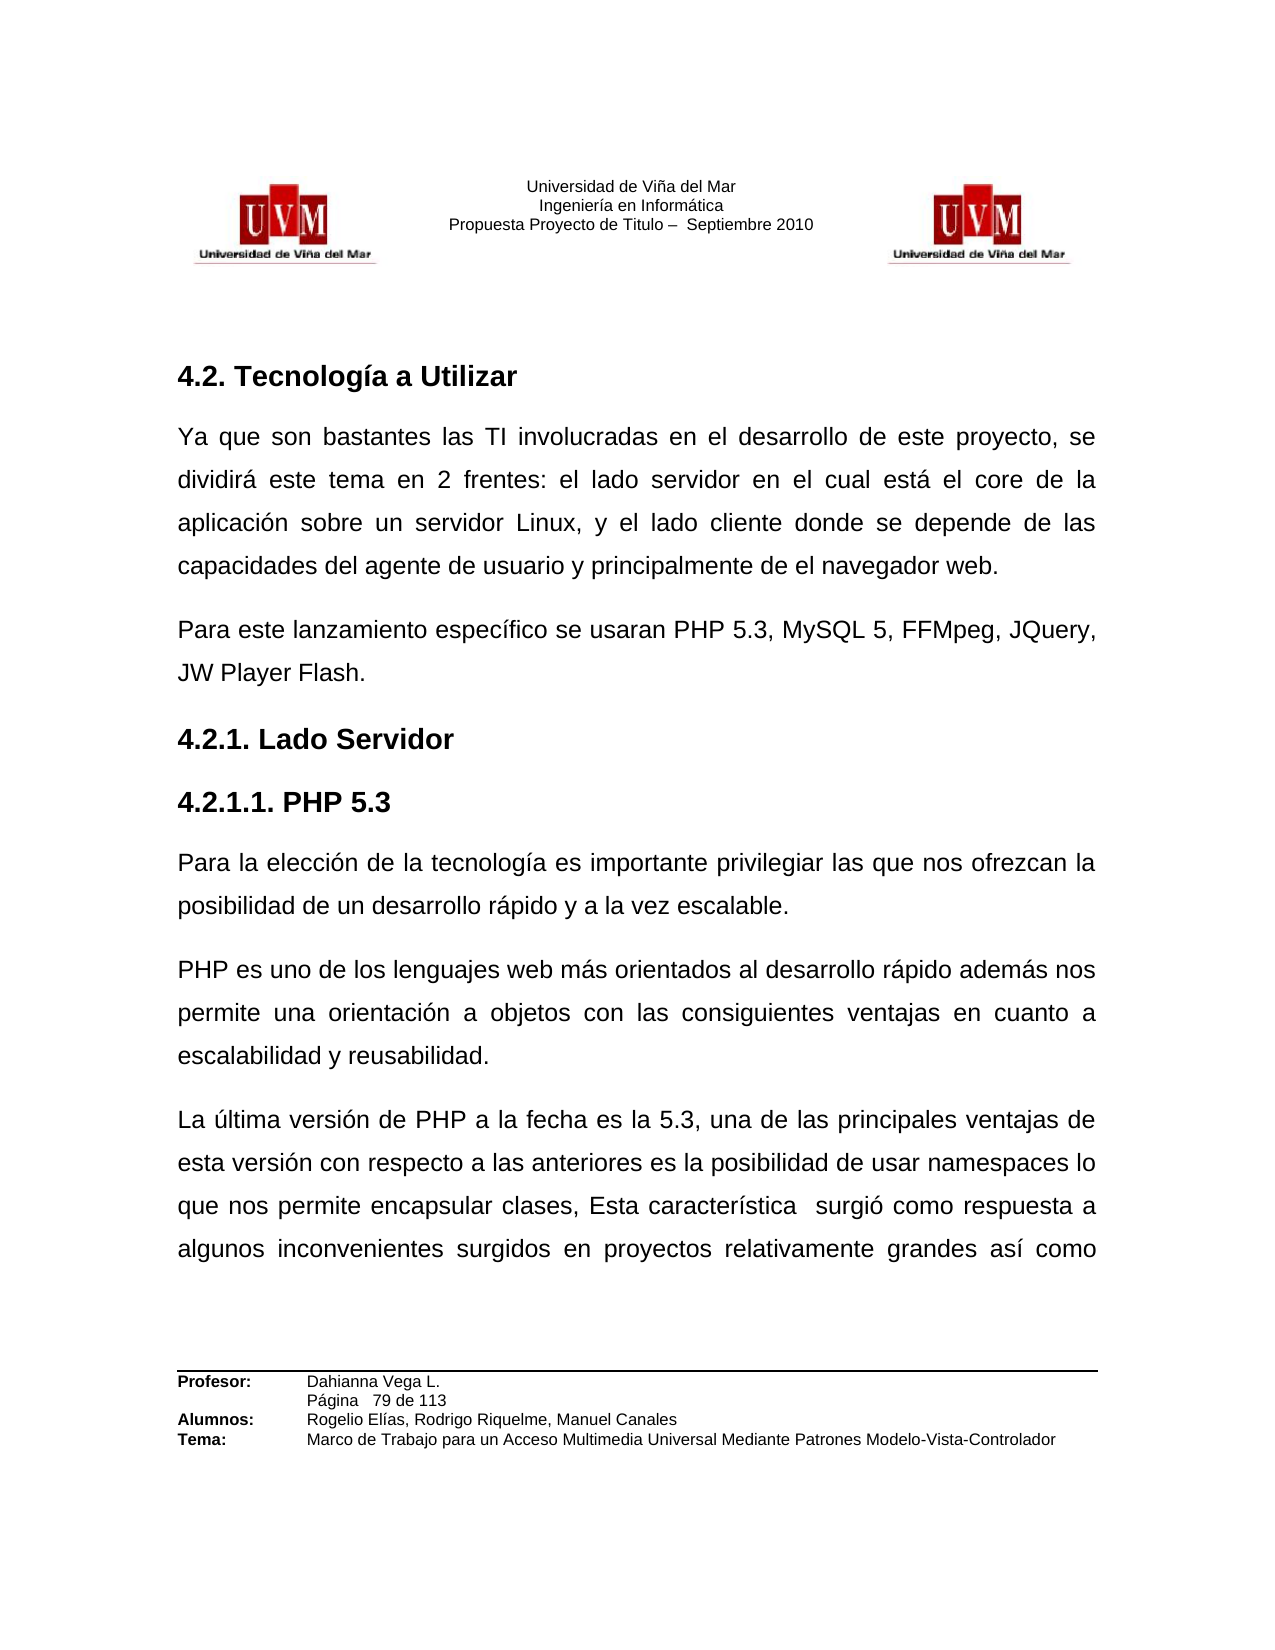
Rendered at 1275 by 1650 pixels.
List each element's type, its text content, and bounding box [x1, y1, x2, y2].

picture [871, 176, 1084, 267]
subtitle 4.2.1. Lado Servidor [177, 722, 1098, 756]
text Para la elección de la tecnología es importante privilegiar las que nos ofrezcan la posibilidad de un desarrollo rápido y a la vez escalable. [177, 848, 1098, 919]
text Para este lanzamiento específico se usaran PHP 5.3, MySQL 5, FFMpeg, JQuery, JW Player Flash. [177, 615, 1098, 687]
picture [177, 176, 390, 267]
text Ya que son bastantes las TI involucradas en el desarrollo de este proyecto, se dividirá este tema en 2 frentes: el lado servidor en el cual está el core de la aplicación sobre un servidor Linux, y el lado cliente donde se depende de las capacidades del agente de usuario y principalmente de el navegador web. [177, 422, 1098, 580]
subtitle 4.2. Tecnología a Utilizar [177, 359, 1098, 392]
subtitle 4.2.1.1. PHP 5.3 [177, 785, 1098, 818]
text PHP es uno de los lenguajes web más orientados al desarrollo rápido además nos permite una orientación a objetos con las consiguientes ventajas en cuanto a escalabilidad y reusabilidad. [177, 955, 1098, 1070]
